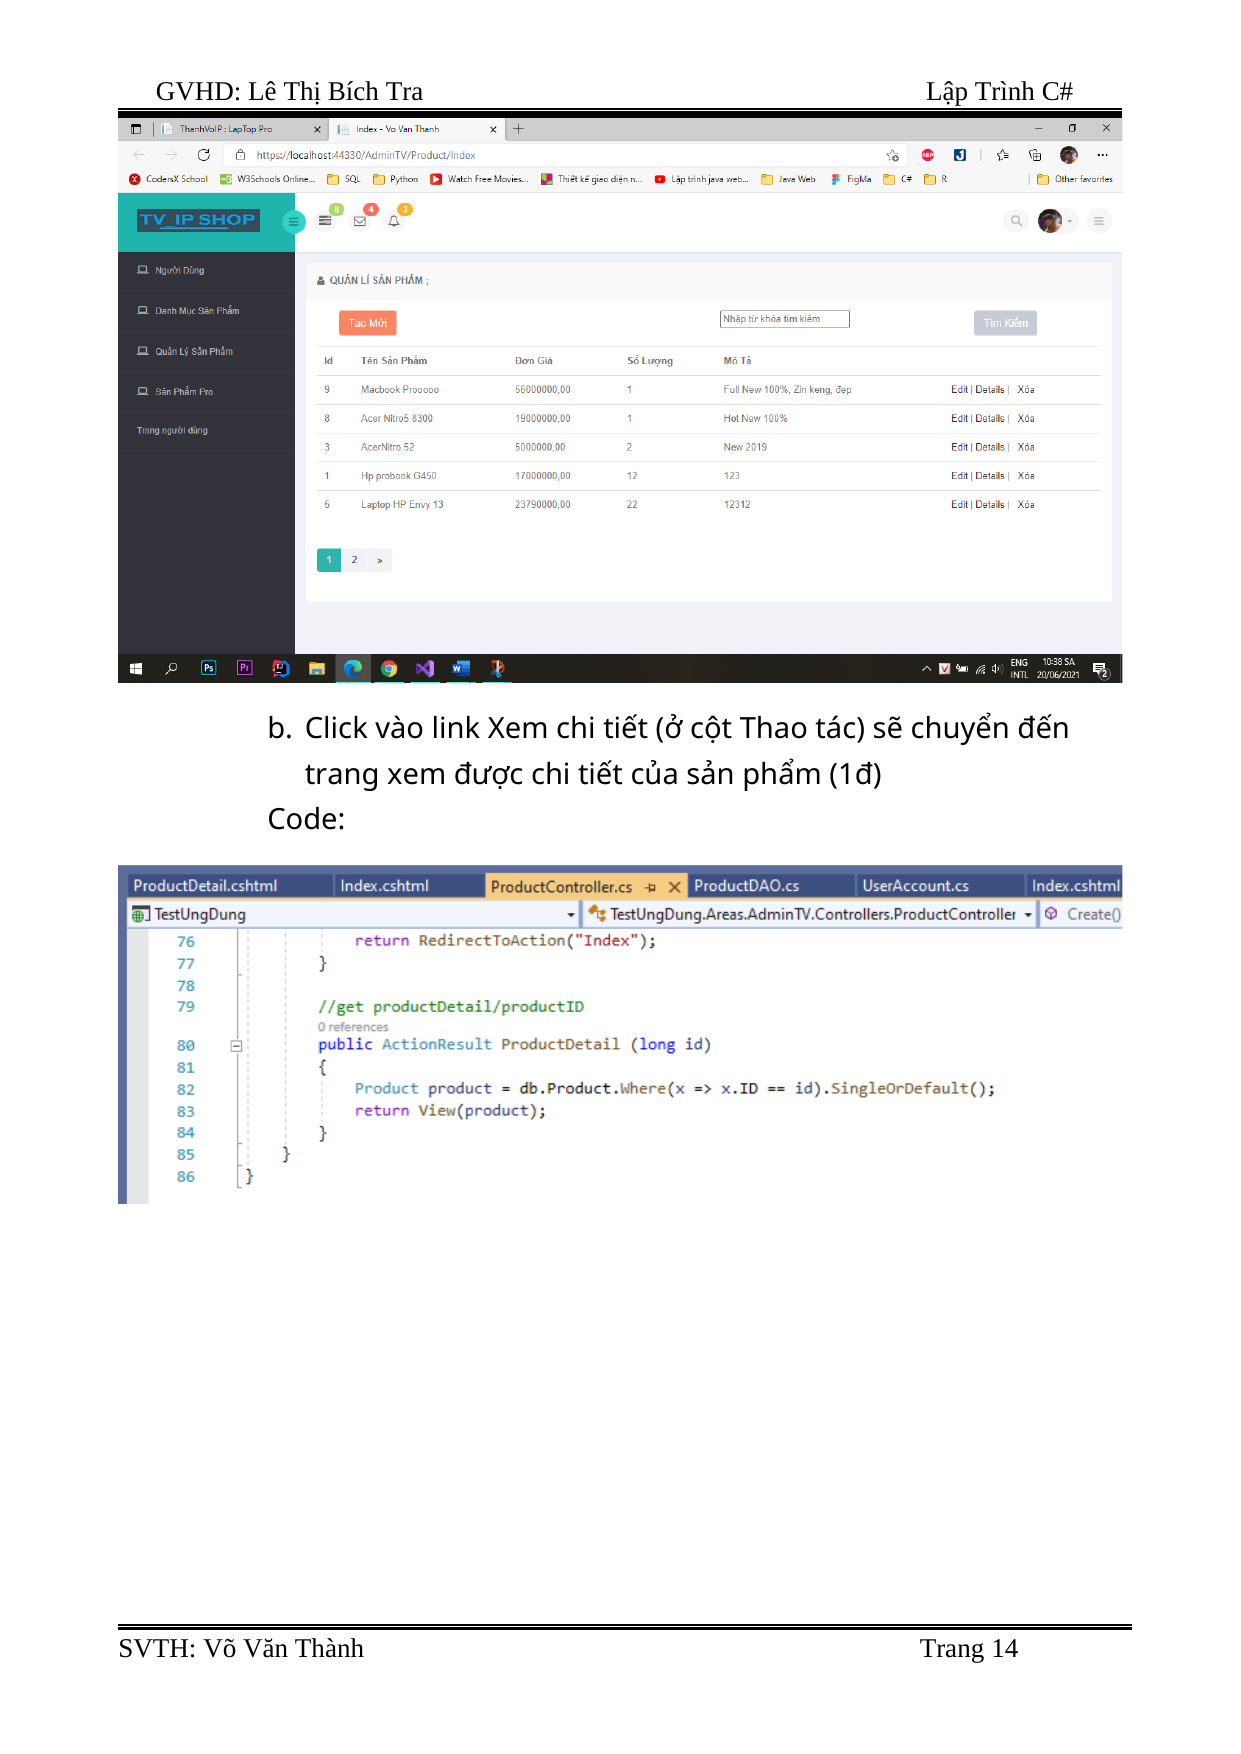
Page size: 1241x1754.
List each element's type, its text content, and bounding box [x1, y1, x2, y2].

picture [118, 117, 1123, 683]
list Click vào link Xem chi tiết (ở cột Thao tác) sẽ chuyển đến trang xem được chi tiết của sản phẩm (1đ) [267, 707, 1122, 793]
list Code: [267, 798, 1122, 838]
picture [118, 865, 1123, 1204]
